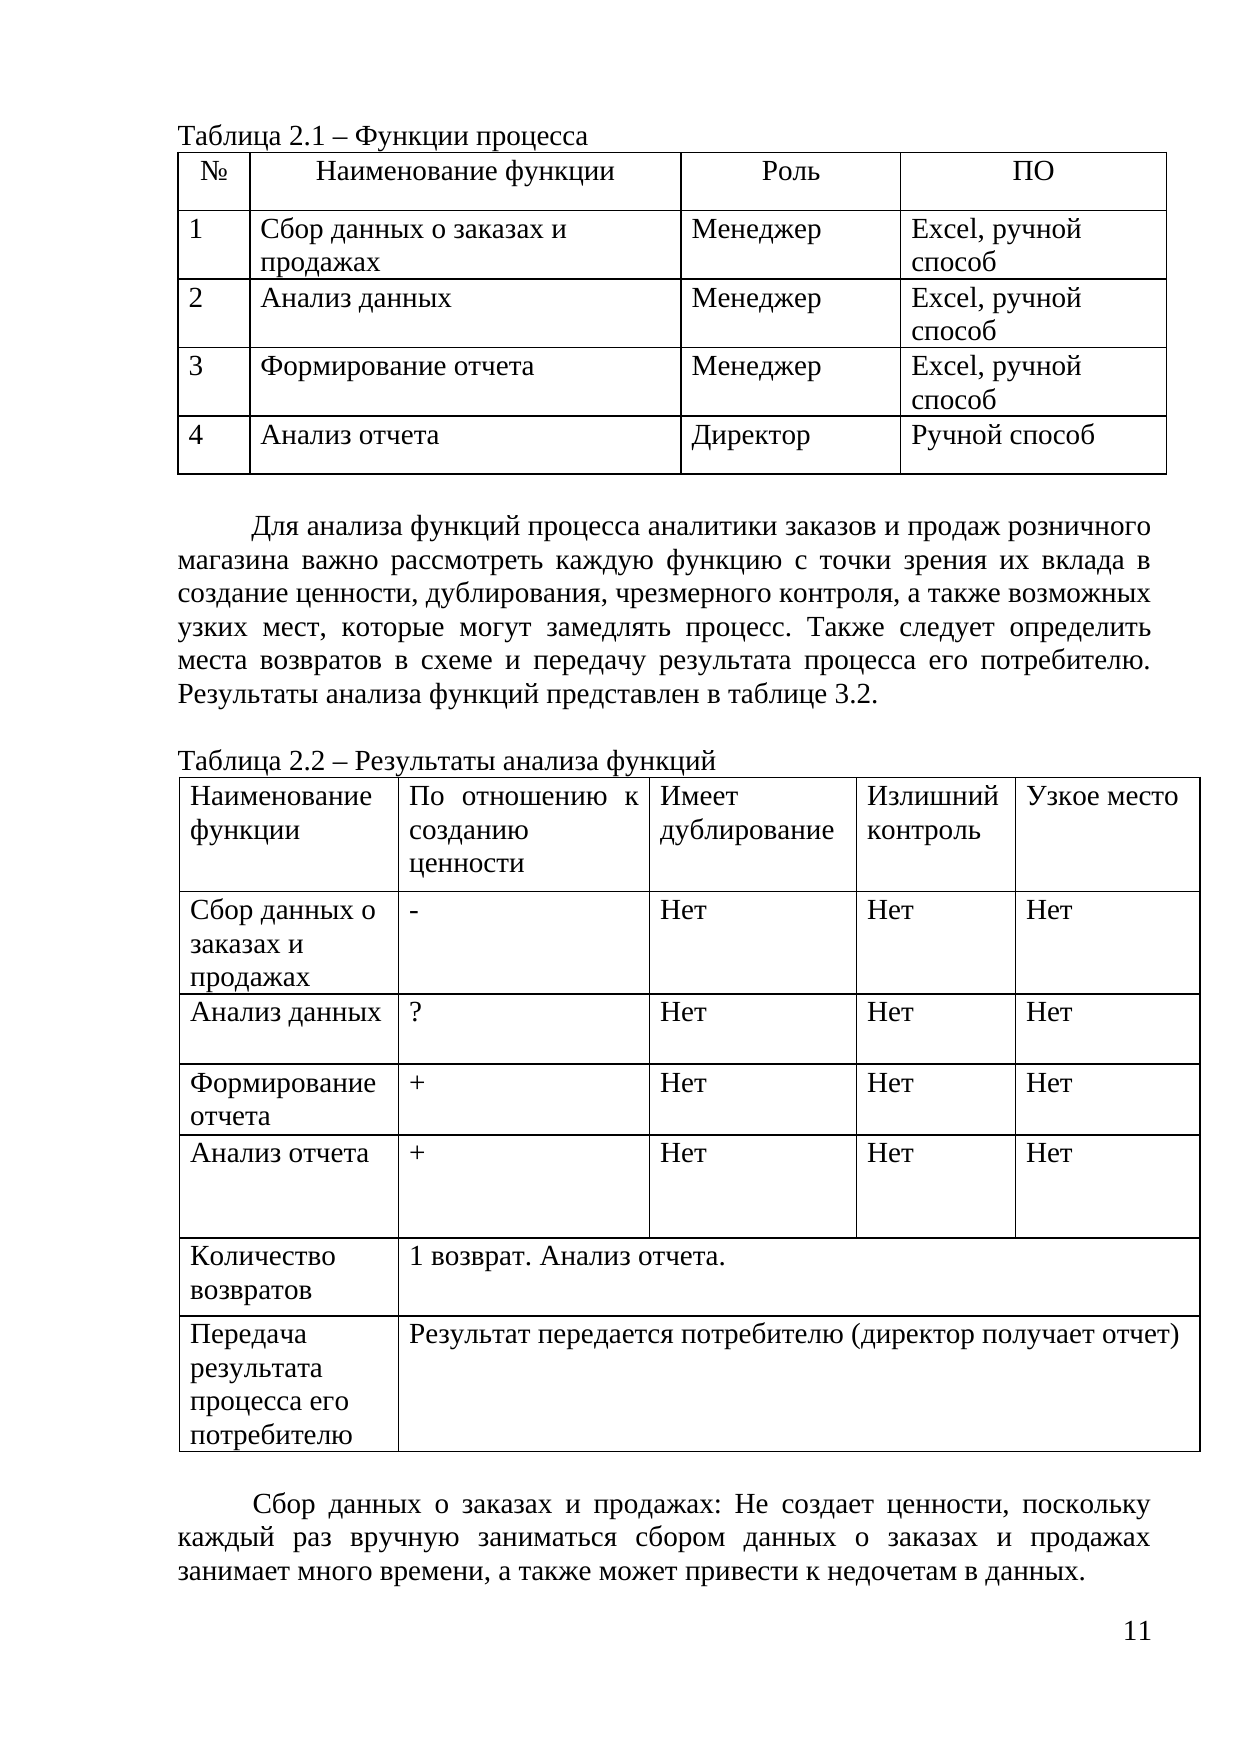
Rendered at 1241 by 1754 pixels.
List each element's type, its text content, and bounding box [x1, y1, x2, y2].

table_header По отношению к созданию ценности [399, 778, 649, 891]
table_header Наименование функции [180, 778, 398, 891]
table_cell Анализ данных [180, 995, 398, 1063]
table_cell 2 [179, 280, 249, 347]
text Для анализа функций процесса аналитики заказов и продаж розничного магазина важно рассмотреть каждую функцию с точки зрения их вклада в создание ценности, дублирования, чрезмерного контроля, а также возможных узких мест, которые могут замедлять процесс. Также следует определить места возвратов в схеме и передачу результата процесса его потребителю. Результаты анализа функций представлен в таблице 3.2. [177, 508, 1152, 709]
table_header Излишний контроль [857, 778, 1015, 891]
table_cell Формирование отчета [251, 348, 680, 415]
table_cell Нет [1016, 1065, 1199, 1134]
table_cell 3 [179, 348, 249, 415]
table_cell Нет [857, 1136, 1015, 1237]
table_cell Количество возвратов [180, 1239, 398, 1315]
text Сбор данных о заказах и продажах: Не создает ценности, поскольку каждый раз вручную заниматься сбором данных о заказах и продажах занимает много времени, а также может привести к недочетам в данных. [177, 1486, 1152, 1586]
table_cell Нет [857, 892, 1015, 993]
text Таблица 2.1 – Функции процесса [177, 118, 1152, 152]
table_header № [179, 153, 249, 209]
table_cell 1 [179, 211, 249, 278]
table_cell Нет [857, 1065, 1015, 1134]
table_header Узкое место [1016, 778, 1199, 891]
table_cell Нет [1016, 892, 1199, 993]
table_cell Нет [1016, 1136, 1199, 1237]
table_header Наименование функции [251, 153, 680, 209]
table_cell Нет [650, 1065, 856, 1134]
table_header Имеет дублирование [650, 778, 856, 891]
table_cell Нет [1016, 995, 1199, 1063]
table_cell Сбор данных о заказах и продажах [251, 211, 680, 278]
table_cell Анализ отчета [180, 1136, 398, 1237]
table_cell 4 [179, 417, 249, 473]
table_cell Excel, ручной способ [901, 348, 1166, 415]
table_cell ? [399, 995, 649, 1063]
table_cell + [399, 1065, 649, 1134]
table_cell Нет [857, 995, 1015, 1063]
table_cell 1 возврат. Анализ отчета. [399, 1239, 1199, 1315]
table_header Роль [682, 153, 900, 209]
text Таблица 2.2 – Результаты анализа функций [177, 743, 1152, 777]
table_cell Менеджер [682, 348, 900, 415]
table_cell Результат передается потребителю (директор получает отчет) [399, 1317, 1199, 1451]
table_cell Директор [682, 417, 900, 473]
table_cell + [399, 1136, 649, 1237]
table_cell Excel, ручной способ [901, 211, 1166, 278]
table_cell Формирование отчета [180, 1065, 398, 1134]
table_cell Менеджер [682, 211, 900, 278]
table_cell Excel, ручной способ [901, 280, 1166, 347]
table_cell - [399, 892, 649, 993]
table_cell Анализ данных [251, 280, 680, 347]
table_cell Ручной способ [901, 417, 1166, 473]
table_cell Сбор данных о заказах и продажах [180, 892, 398, 993]
table_cell Нет [650, 1136, 856, 1237]
table_cell Нет [650, 892, 856, 993]
table_cell Анализ отчета [251, 417, 680, 473]
table_cell Передача результата процесса его потребителю [180, 1317, 398, 1451]
table_header ПО [901, 153, 1166, 209]
table_cell Менеджер [682, 280, 900, 347]
table_cell Нет [650, 995, 856, 1063]
